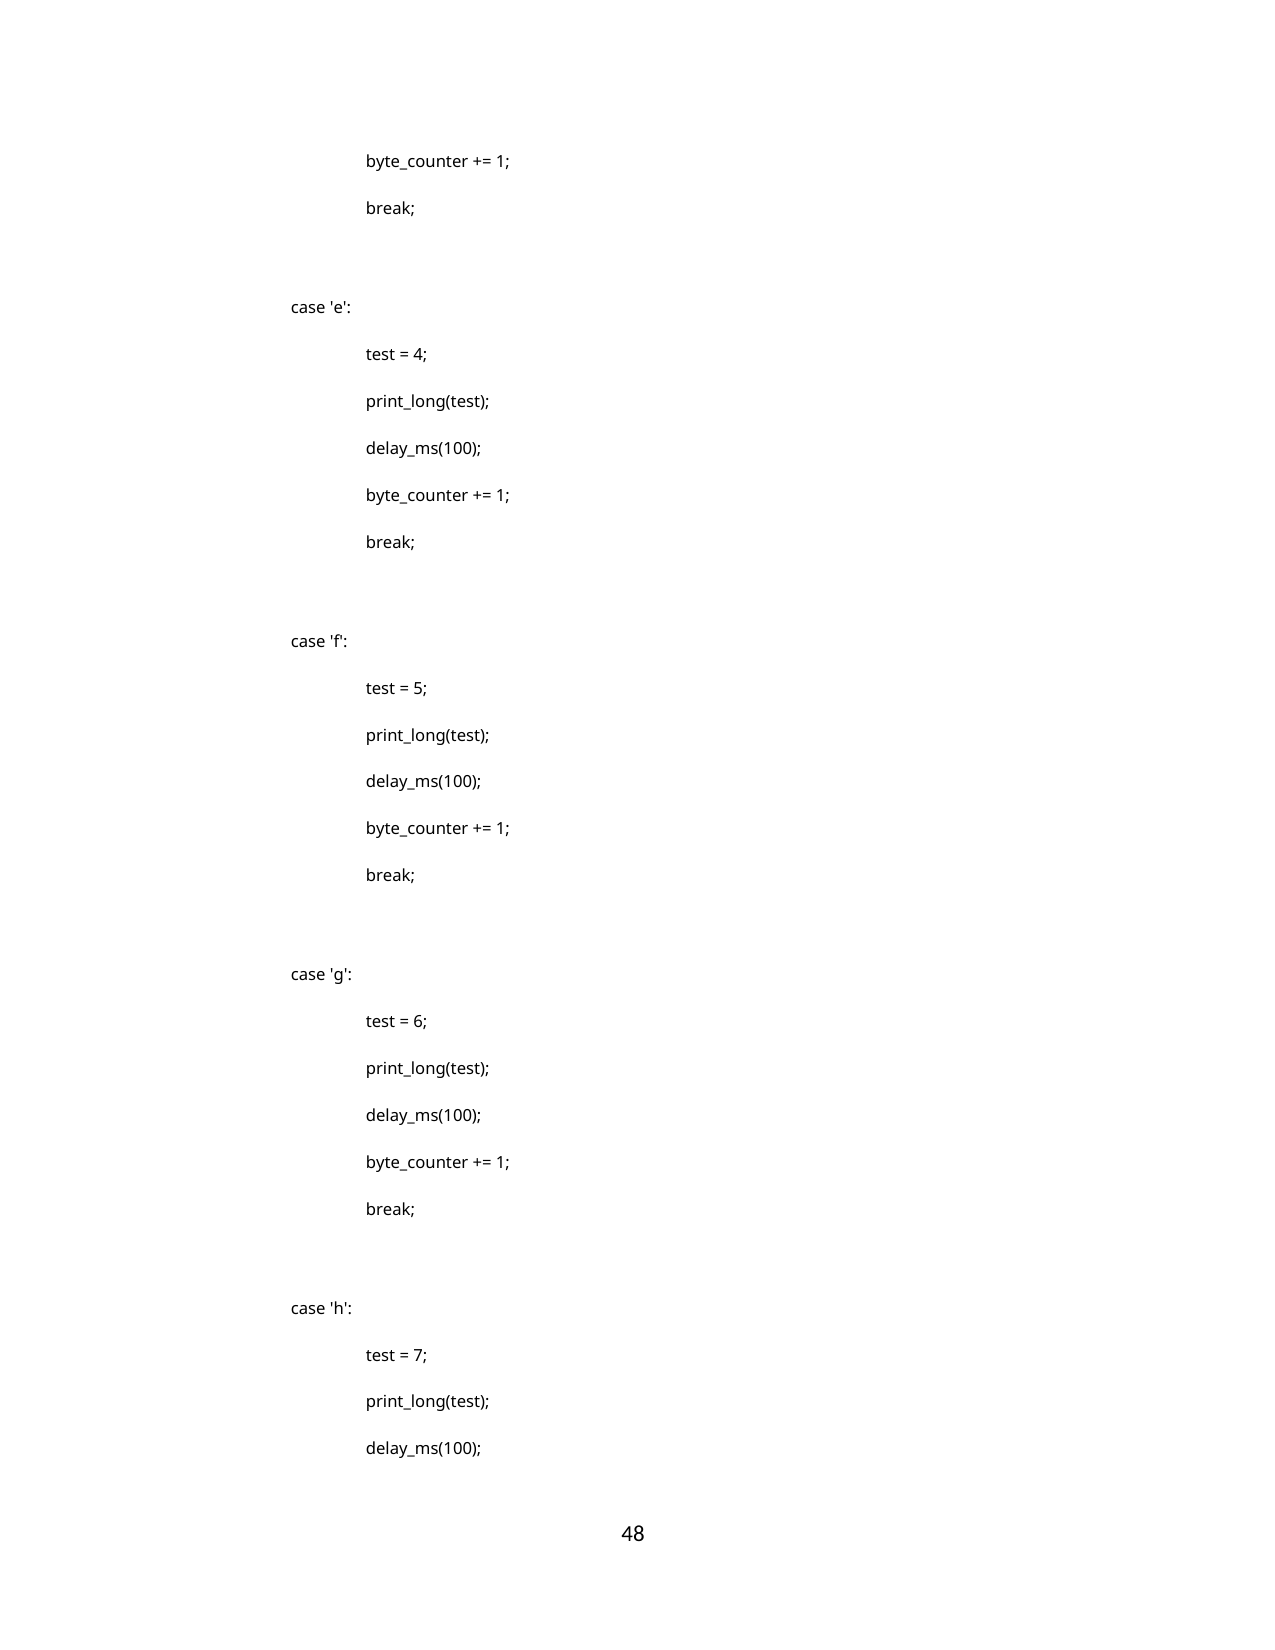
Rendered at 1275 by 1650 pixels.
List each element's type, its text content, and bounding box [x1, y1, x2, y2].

text byte_counter += 1; [141, 1150, 1125, 1173]
text test = 5; [141, 676, 1125, 699]
text case 'e': [141, 296, 1125, 319]
text test = 4; [141, 343, 1125, 366]
text test = 7; [141, 1343, 1125, 1366]
text case 'f': [141, 629, 1125, 652]
text delay_ms(100); [141, 770, 1125, 793]
text case 'h': [141, 1296, 1125, 1319]
text print_long(test); [141, 723, 1125, 746]
text byte_counter += 1; [141, 817, 1125, 839]
text break; [141, 864, 1125, 886]
text print_long(test); [141, 1057, 1125, 1079]
text delay_ms(100); [141, 437, 1125, 459]
text break; [141, 197, 1125, 219]
text delay_ms(100); [141, 1103, 1125, 1126]
text byte_counter += 1; [141, 483, 1125, 506]
text byte_counter += 1; [141, 150, 1125, 173]
text print_long(test); [141, 1390, 1125, 1413]
text delay_ms(100); [141, 1437, 1125, 1459]
text break; [141, 1197, 1125, 1220]
text print_long(test); [141, 390, 1125, 412]
text break; [141, 530, 1125, 553]
text test = 6; [141, 1010, 1125, 1032]
text case 'g': [141, 963, 1125, 986]
